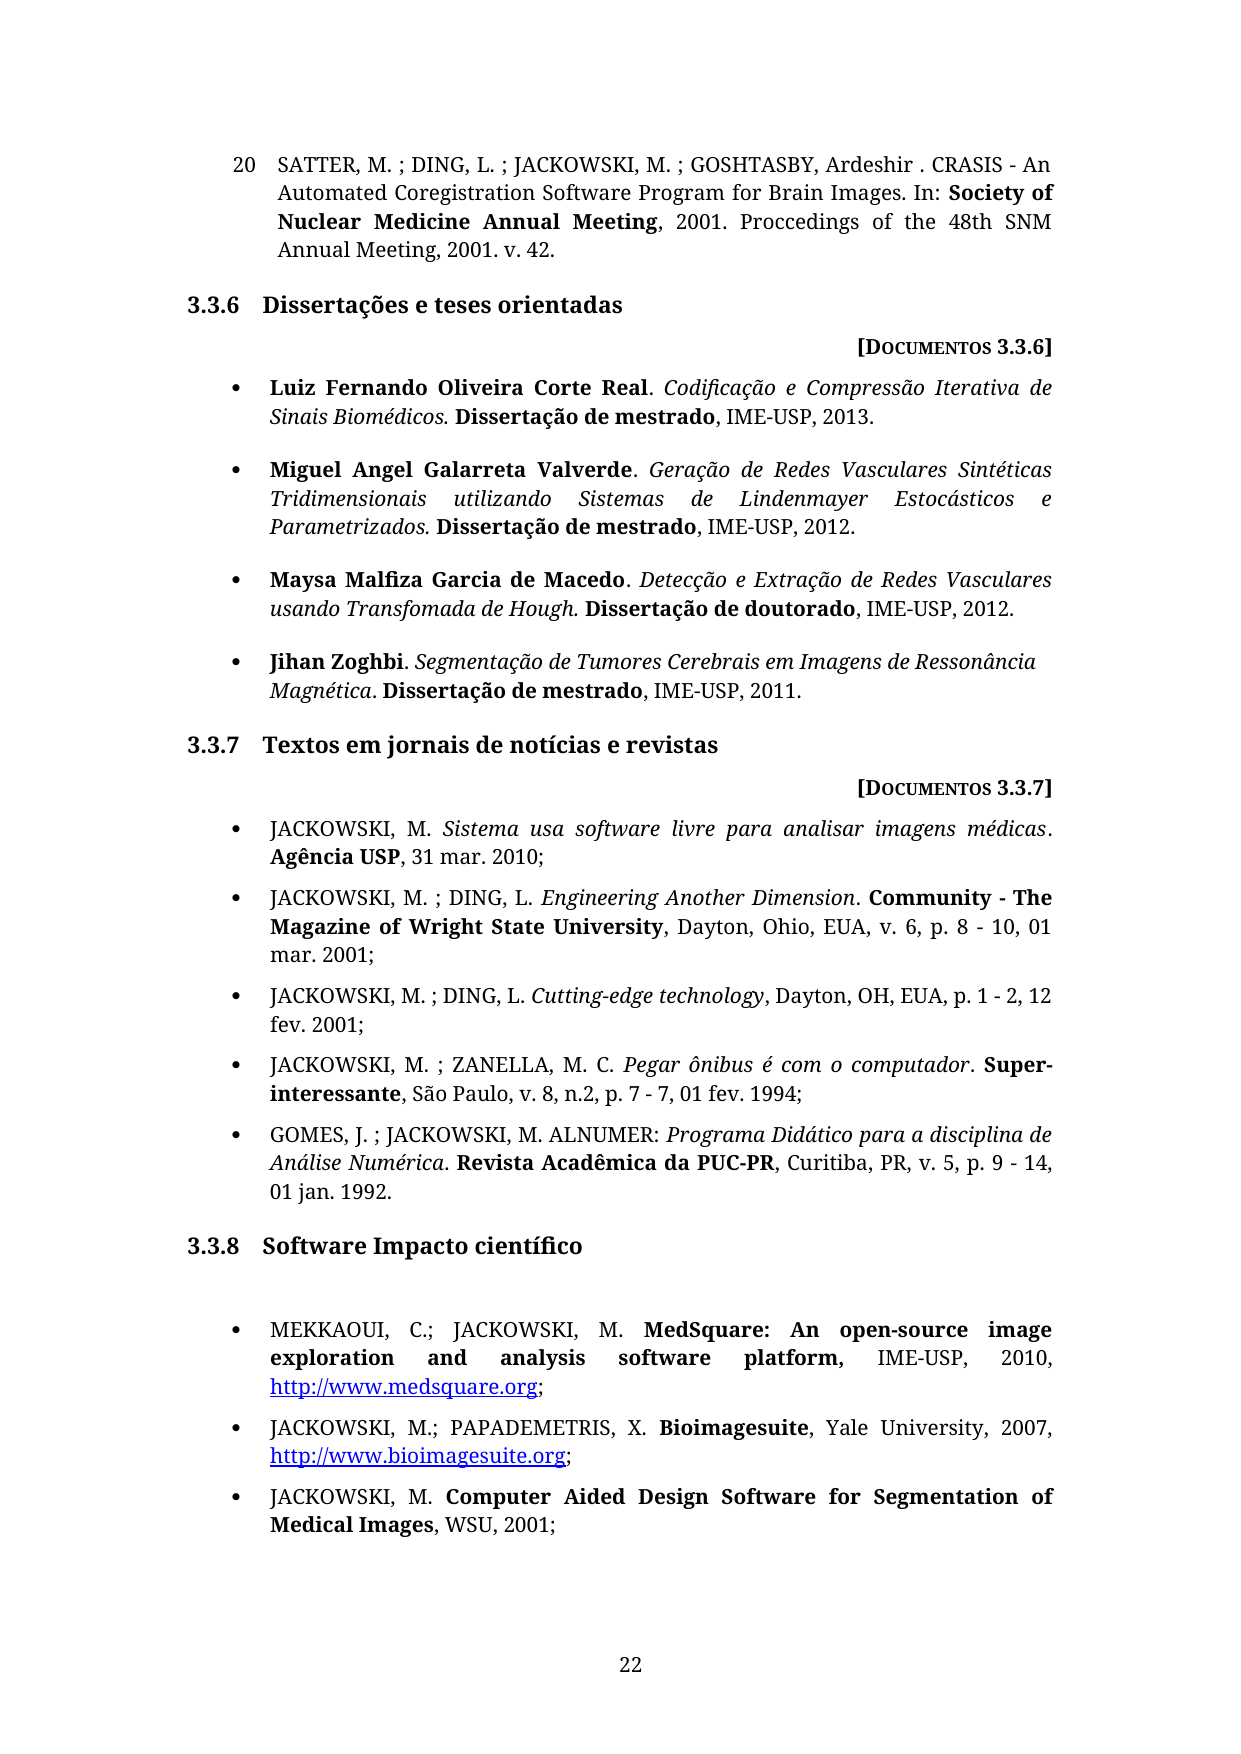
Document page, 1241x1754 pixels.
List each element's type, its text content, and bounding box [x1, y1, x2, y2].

list Jihan Zoghbi. Segmentação de Tumores Cerebrais em Imagens de Ressonância Magnética. Dissertação de mestrado, IME-USP, 2011. [232, 647, 1053, 704]
list SATTER, M. ; DING, L. ; JACKOWSKI, M. ; GOSHTASBY, Ardeshir . CRASIS - An Automated Coregistration Software Program for Brain Images. In: Society of Nuclear Medicine Annual Meeting, 2001. Proccedings of the 48th SNM Annual Meeting, 2001. v. 42. [232, 150, 1053, 264]
list JACKOWSKI, M. Sistema usa software livre para analisar imagens médicas. Agência USP, 31 mar. 2010; [232, 814, 1053, 871]
list [Documentos 3.3.6] [262, 332, 1053, 361]
subtitle Dissertações e teses orientadas [187, 289, 1053, 320]
list JACKOWSKI, M. Computer Aided Design Software for Segmentation of Medical Images, WSU, 2001; [232, 1482, 1053, 1539]
list GOMES, J. ; JACKOWSKI, M. ALNUMER: Programa Didático para a disciplina de Análise Numérica. Revista Acadêmica da PUC-PR, Curitiba, PR, v. 5, p. 9 - 14, 01 jan. 1992. [232, 1120, 1053, 1205]
list [Documentos 3.3.7] [262, 773, 1053, 802]
list JACKOWSKI, M. ; DING, L. Engineering Another Dimension. Community - The Magazine of Wright State University, Dayton, Ohio, EUA, v. 6, p. 8 - 10, 01 mar. 2001; [232, 883, 1053, 969]
list MEKKAOUI, C.; JACKOWSKI, M. MedSquare: An open-source image exploration and analysis software platform, IME-USP, 2010, http://www.medsquare.org; [232, 1315, 1053, 1400]
subtitle Software Impacto científico [187, 1230, 1053, 1262]
list JACKOWSKI, M. ; DING, L. Cutting-edge technology, Dayton, OH, EUA, p. 1 - 2, 12 fev. 2001; [232, 981, 1053, 1038]
list JACKOWSKI, M.; PAPADEMETRIS, X. Bioimagesuite, Yale University, 2007, http://www.bioimagesuite.org; [232, 1413, 1053, 1470]
list JACKOWSKI, M. ; ZANELLA, M. C. Pegar ônibus é com o computador. Super-interessante, São Paulo, v. 8, n.2, p. 7 - 7, 01 fev. 1994; [232, 1051, 1053, 1107]
list Luiz Fernando Oliveira Corte Real. Codificação e Compressão Iterativa de Sinais Biomédicos. Dissertação de mestrado, IME-USP, 2013. [232, 373, 1053, 430]
subtitle Textos em jornais de notícias e revistas [187, 729, 1053, 761]
list Maysa Malfiza Garcia de Macedo. Detecção e Extração de Redes Vasculares usando Transfomada de Hough. Dissertação de doutorado, IME-USP, 2012. [232, 566, 1053, 622]
list Miguel Angel Galarreta Valverde. Geração de Redes Vasculares Sintéticas Tridimensionais utilizando Sistemas de Lindenmayer Estocásticos e Parametrizados. Dissertação de mestrado, IME-USP, 2012. [232, 455, 1053, 541]
